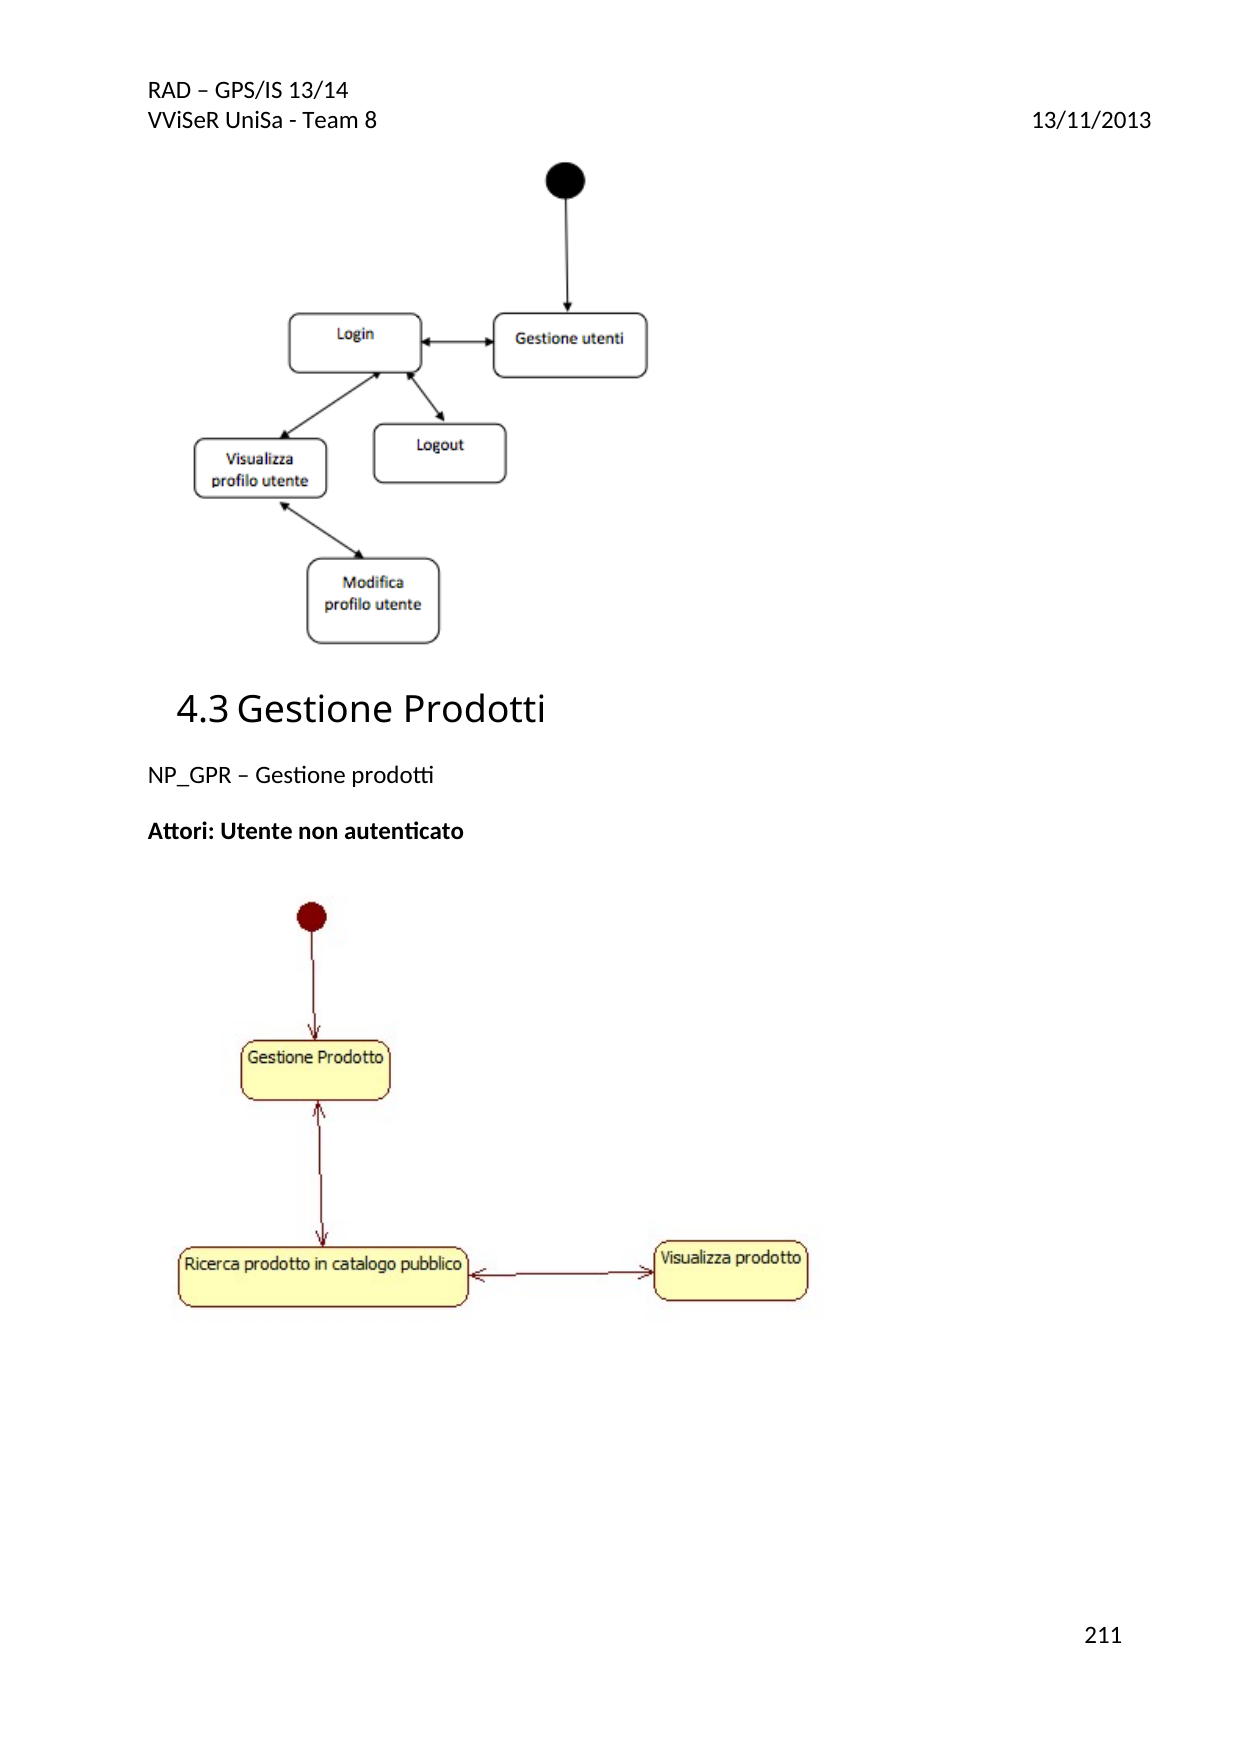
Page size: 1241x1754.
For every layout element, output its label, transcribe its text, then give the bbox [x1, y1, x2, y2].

picture [147, 871, 840, 1339]
subtitle Gestione Prodotti [176, 683, 1122, 734]
text NP_GPR – Gestione prodotti [148, 759, 1122, 789]
text Attori: Utente non autenticato [148, 815, 1122, 846]
picture [147, 147, 797, 657]
